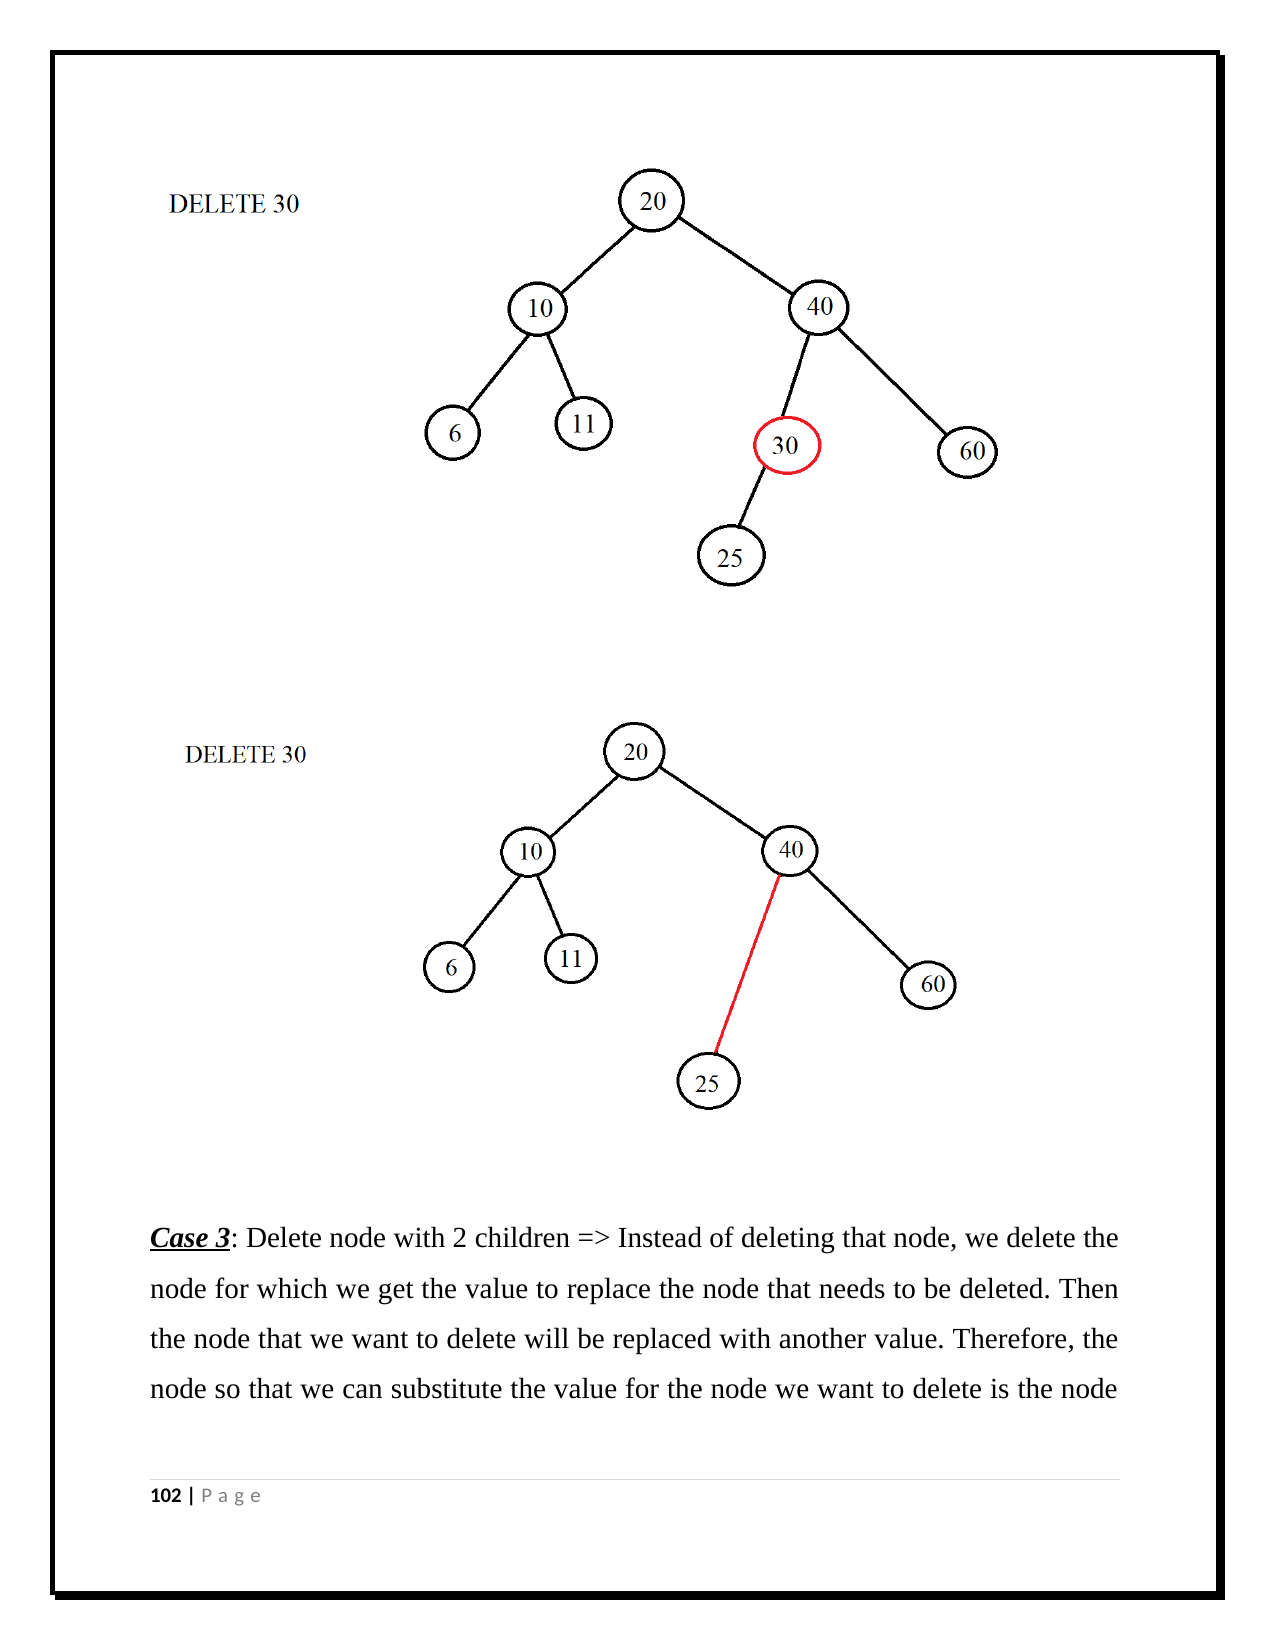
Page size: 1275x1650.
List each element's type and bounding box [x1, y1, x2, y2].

picture [150, 150, 1125, 636]
picture [150, 698, 1125, 1204]
text [150, 1204, 1120, 1405]
